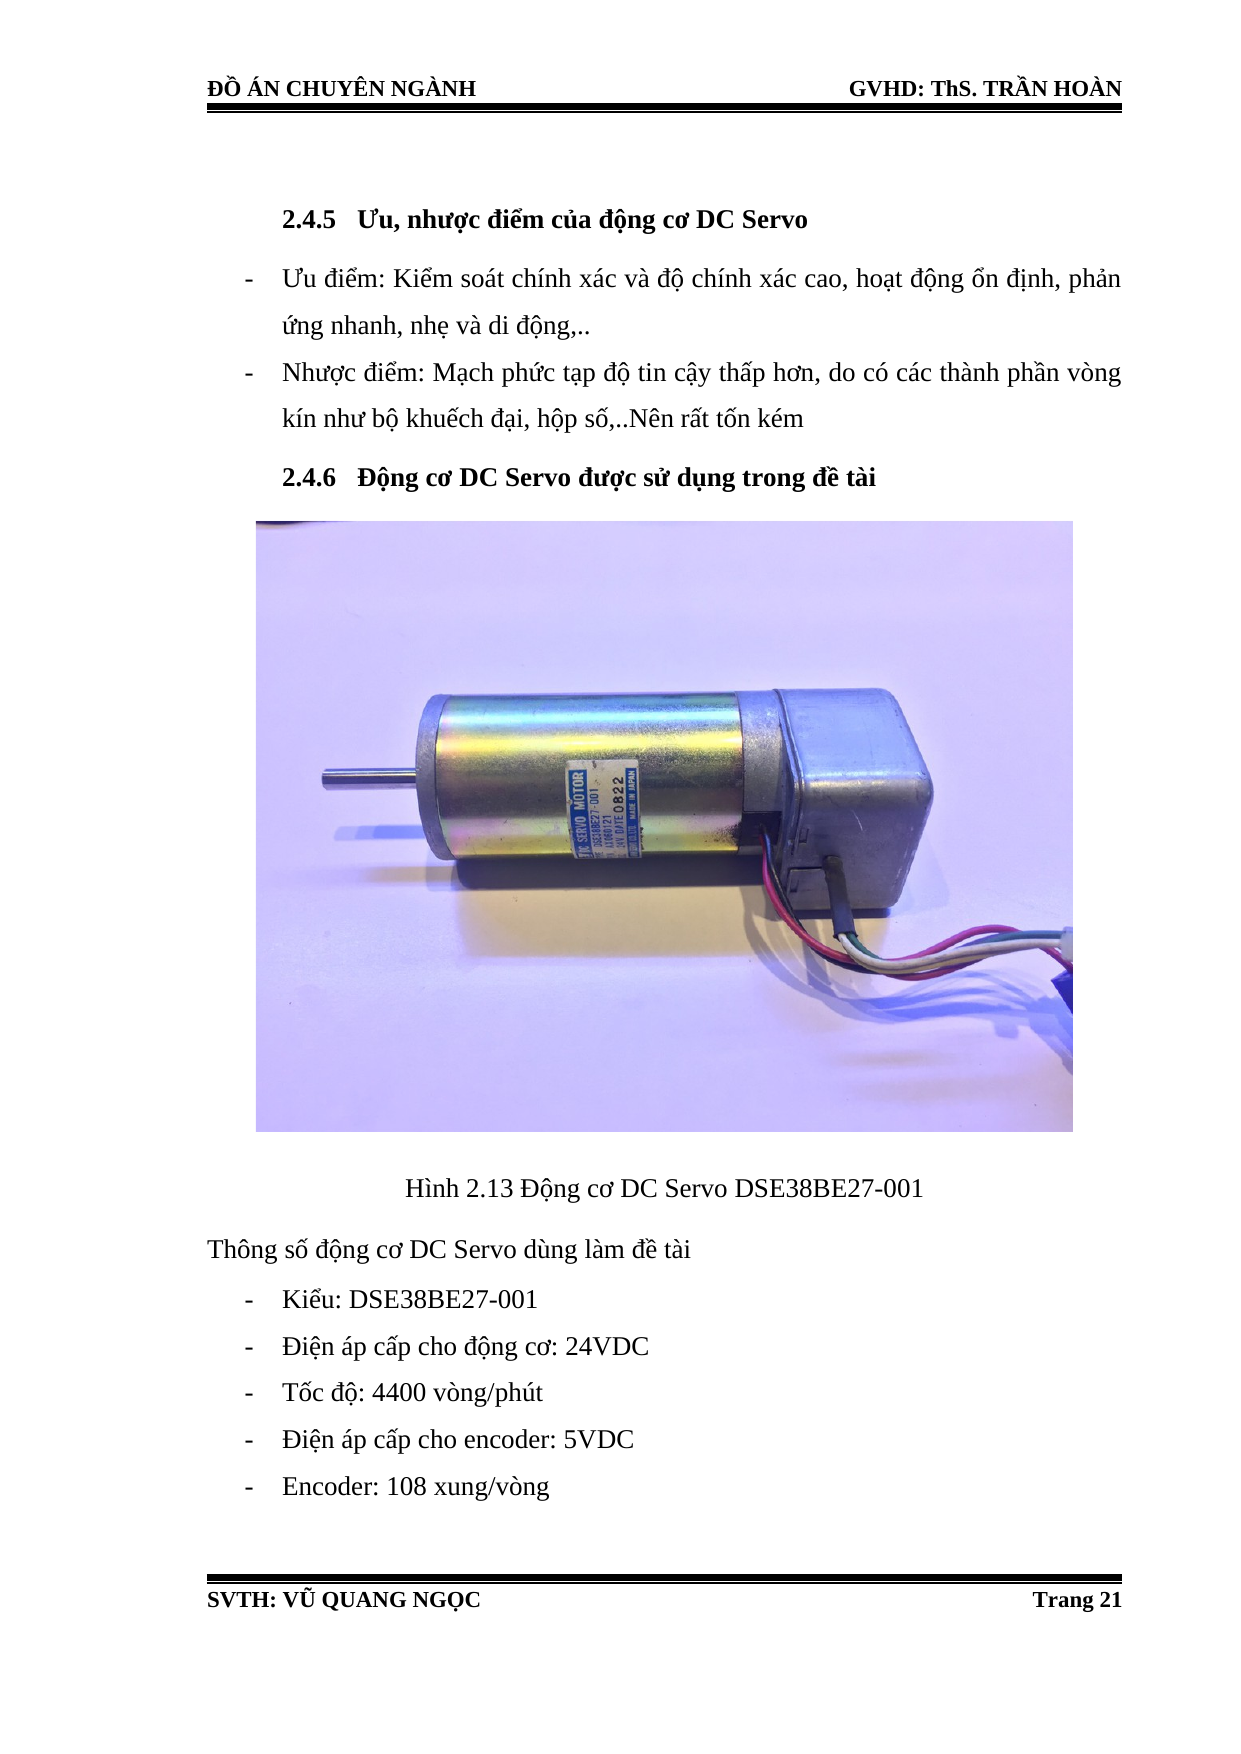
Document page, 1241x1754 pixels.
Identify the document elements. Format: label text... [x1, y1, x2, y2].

list Tốc độ: 4400 vòng/phút [244, 1376, 1122, 1407]
list Điện áp cấp cho động cơ: 24VDC [244, 1330, 1122, 1361]
list Kiểu: DSE38BE27-001 [244, 1283, 1122, 1314]
list Encoder: 108 xung/vòng [244, 1470, 1122, 1501]
text Thông số động cơ DC Servo dùng làm đề tài [207, 1233, 1122, 1264]
picture [255, 520, 1073, 1132]
text Hình 2.13 Động cơ DC Servo DSE38BE27-001 [207, 1172, 1122, 1203]
list Ưu điểm: Kiểm soát chính xác và độ chính xác cao, hoạt động ổn định, phản ứng nhanh, nhẹ và di động,.. [244, 262, 1122, 340]
subtitle 2.4.6 Động cơ DC Servo được sử dụng trong đề tài [207, 461, 1122, 493]
subtitle Ưu, nhược điểm của động cơ DC Servo [282, 203, 1122, 234]
list Điện áp cấp cho encoder: 5VDC [244, 1423, 1122, 1454]
list Nhược điểm: Mạch phức tạp độ tin cậy thấp hơn, do có các thành phần vòng kín như bộ khuếch đại, hộp số,..Nên rất tốn kém [244, 356, 1122, 433]
